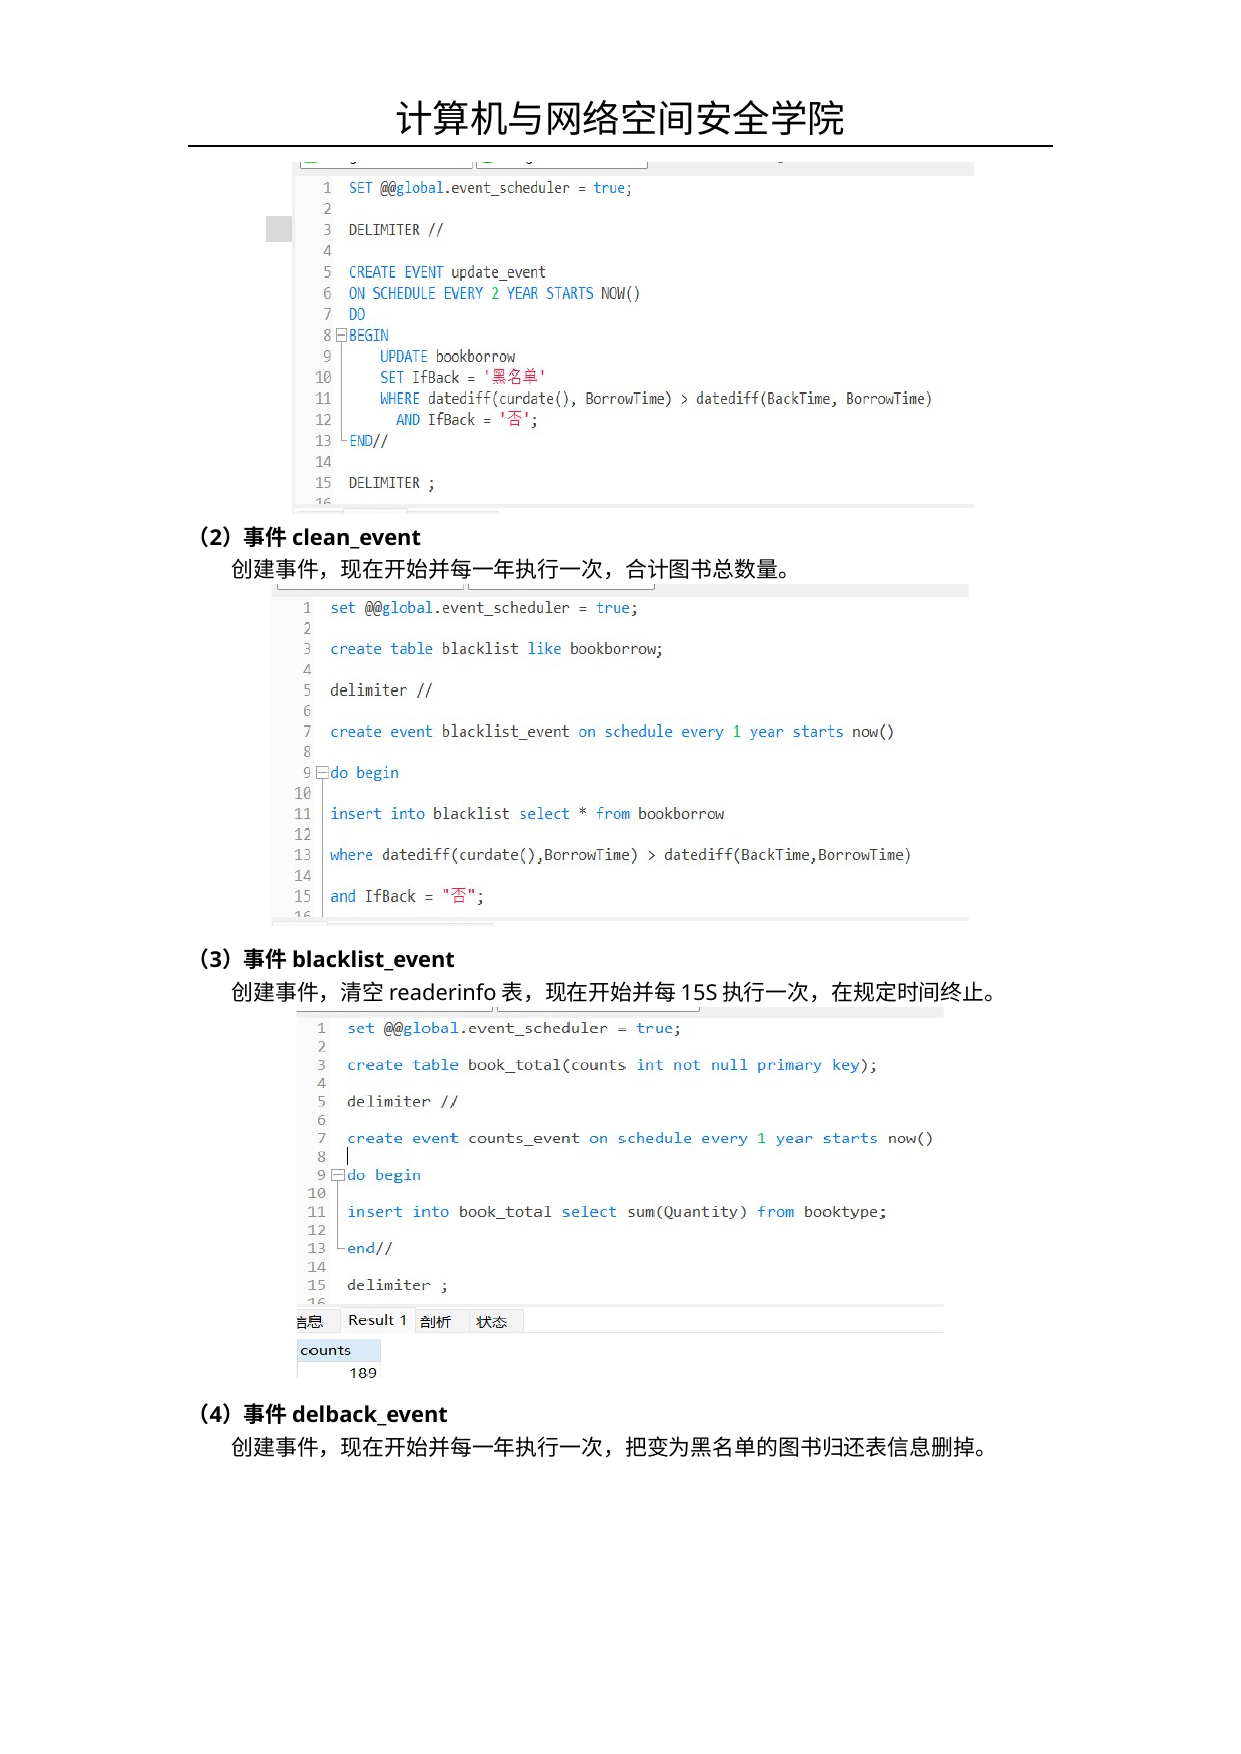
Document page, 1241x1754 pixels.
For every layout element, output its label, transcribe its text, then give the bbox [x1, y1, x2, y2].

text 创建事件，现在开始并每一年执行一次，合计图书总数量。 [187, 552, 1053, 584]
text 创建事件，清空readerinfo表，现在开始并每15S执行一次，在规定时间终止。 [187, 974, 1053, 1007]
text （3）事件blacklist_event [187, 942, 1053, 974]
text （2）事件clean_event [187, 519, 1053, 552]
picture [266, 162, 974, 514]
picture [271, 584, 969, 926]
text （4）事件delback_event [187, 1397, 1053, 1429]
text 创建事件，现在开始并每一年执行一次，把变为黑名单的图书归还表信息删掉。 [187, 1429, 1053, 1462]
picture [296, 1007, 944, 1378]
